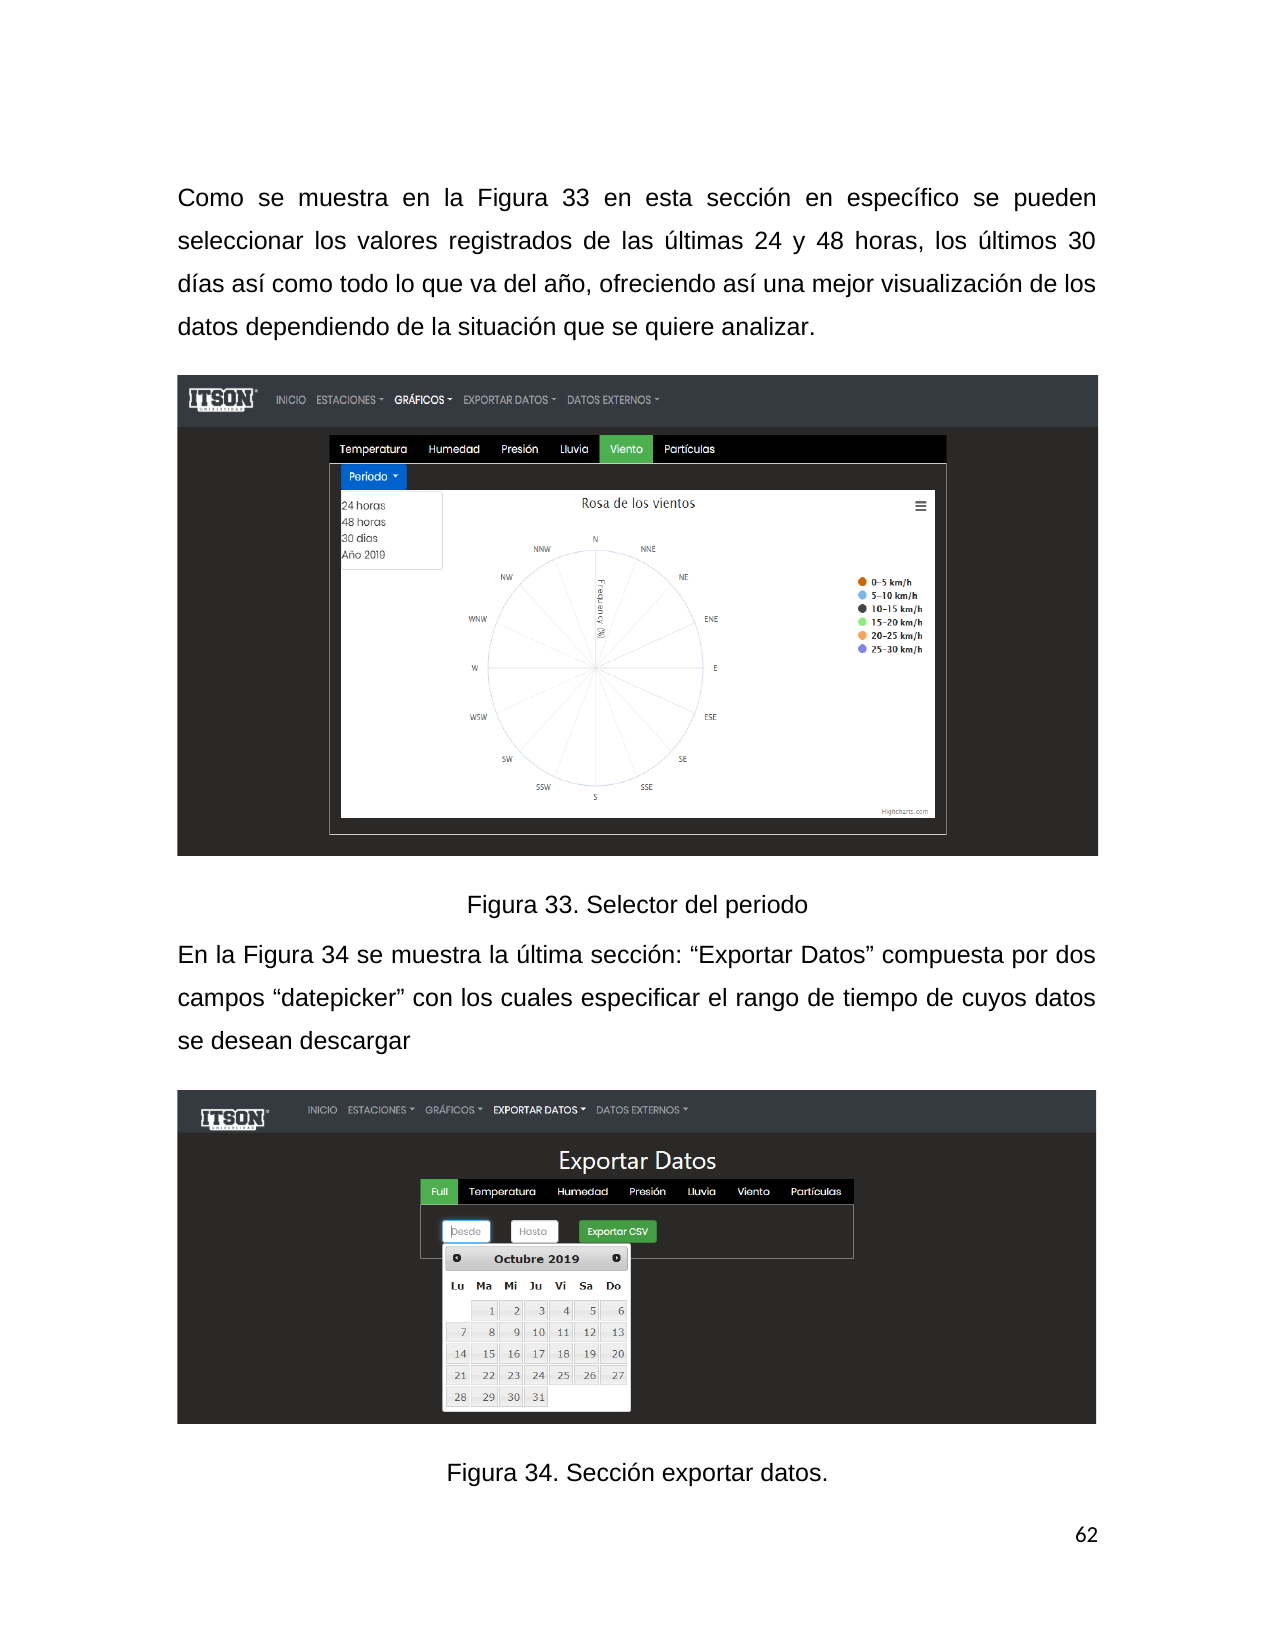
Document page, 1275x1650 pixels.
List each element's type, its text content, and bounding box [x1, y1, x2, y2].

text Como se muestra en la Figura 33 en esta sección en específico se pueden seleccionar los valores registrados de las últimas 24 y 48 horas, los últimos 30 días así como todo lo que va del año, ofreciendo así una mejor visualización de los datos dependiendo de la situación que se quiere analizar. [177, 182, 1098, 341]
picture [177, 1090, 1097, 1424]
text Figura 33. Selector del periodo [177, 890, 1098, 919]
text Figura 34. Sección exportar datos. [177, 1458, 1098, 1487]
text En la Figura 34 se muestra la última sección: “Exportar Datos” compuesta por dos campos “datepicker” con los cuales especificar el rango de tiempo de cuyos datos se desean descargar [177, 940, 1098, 1055]
picture [177, 375, 1099, 856]
